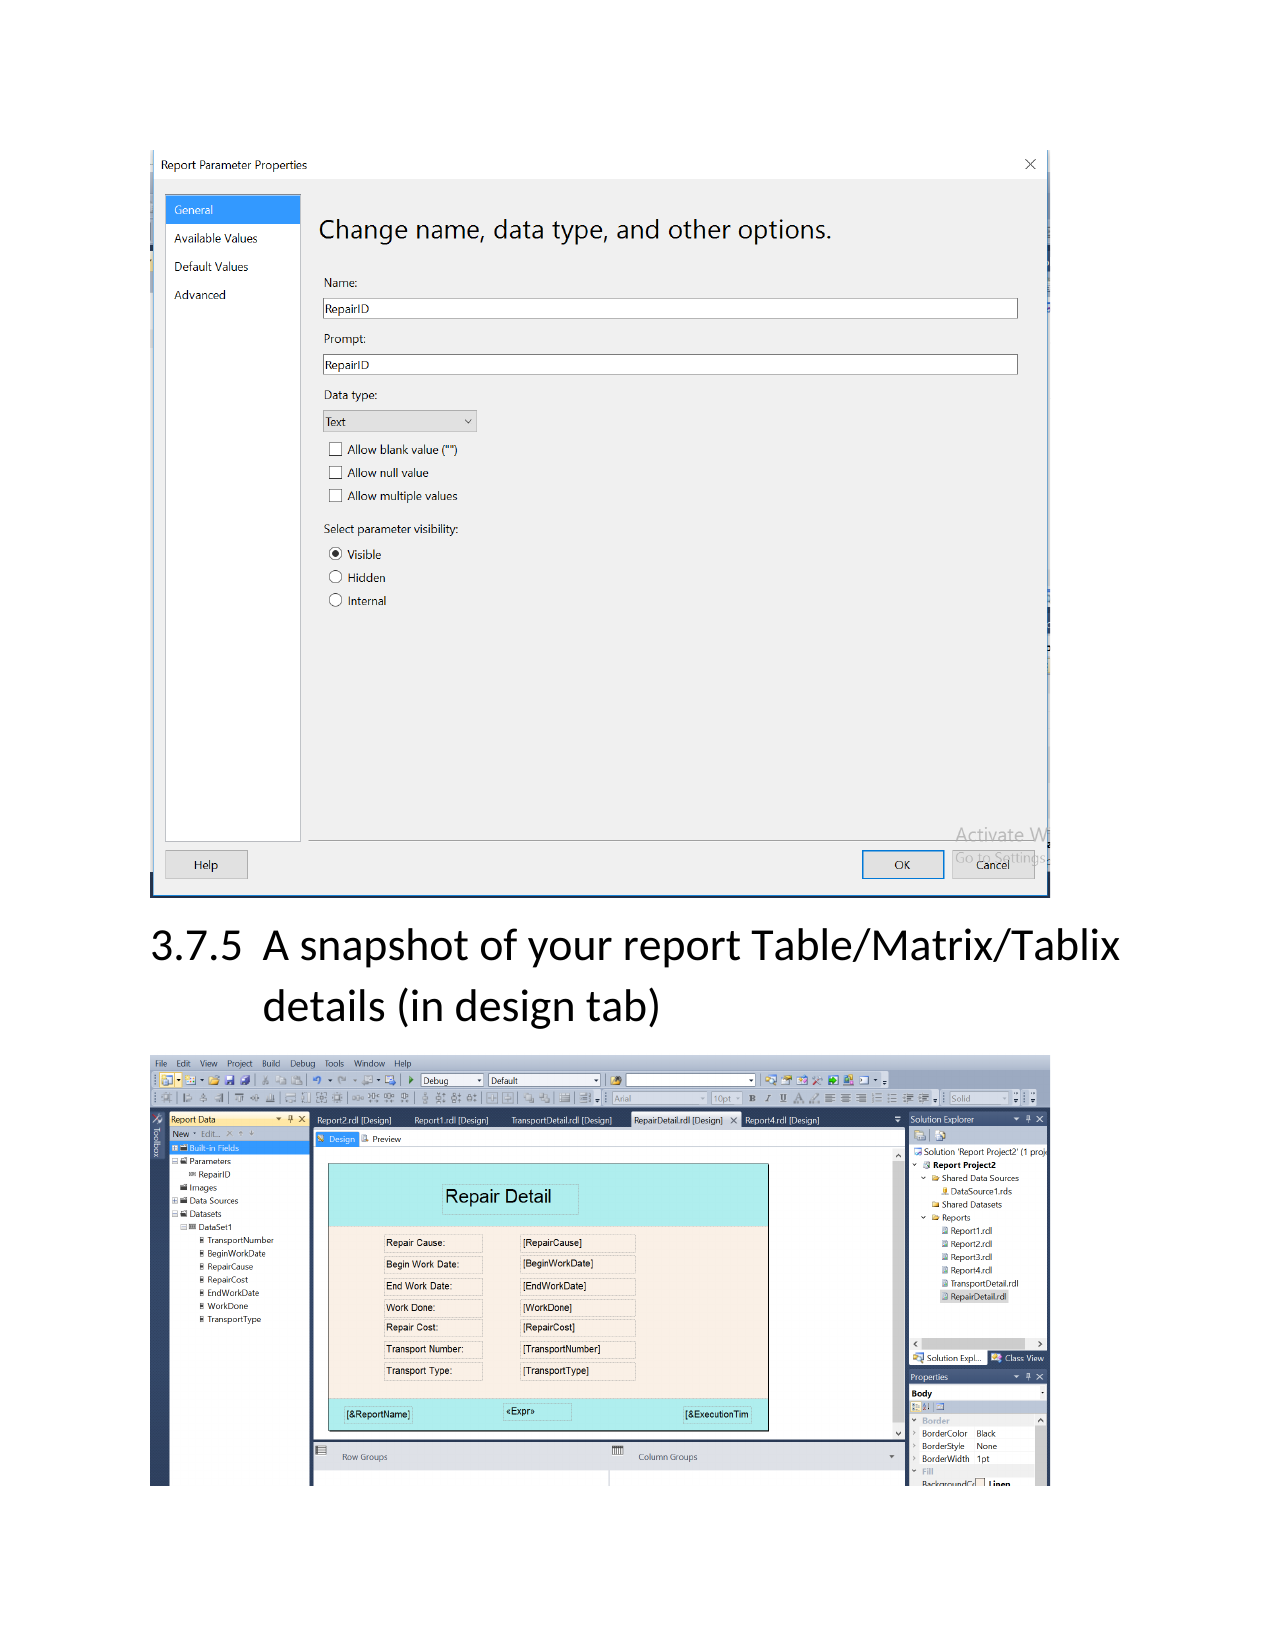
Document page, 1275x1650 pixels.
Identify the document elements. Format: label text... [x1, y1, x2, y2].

picture [150, 1053, 1050, 1486]
picture [150, 150, 1050, 898]
list A snapshot of your report Table/Matrix/Tablix details (in design tab) [150, 916, 1125, 1032]
